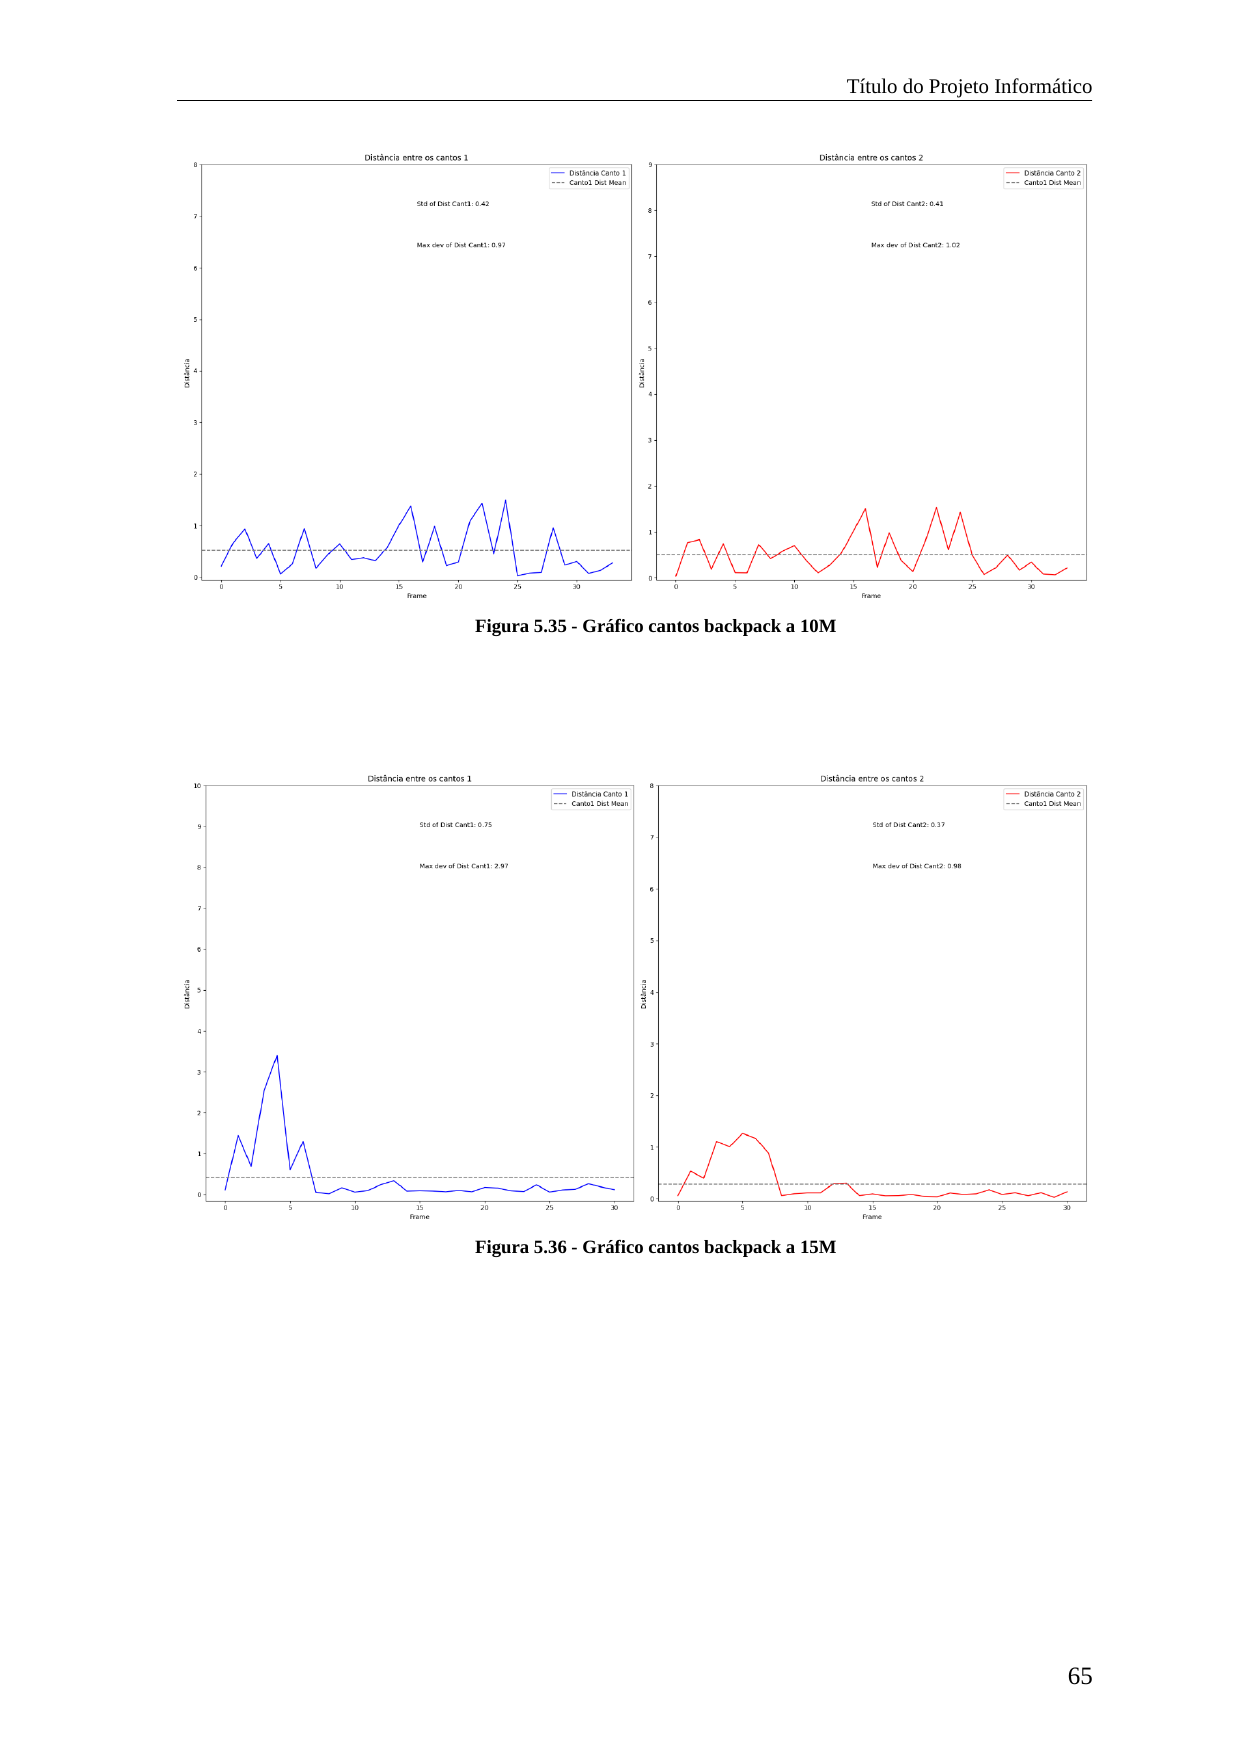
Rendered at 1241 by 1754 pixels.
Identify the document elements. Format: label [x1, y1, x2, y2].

picture [177, 768, 1093, 1227]
picture [177, 147, 1093, 606]
